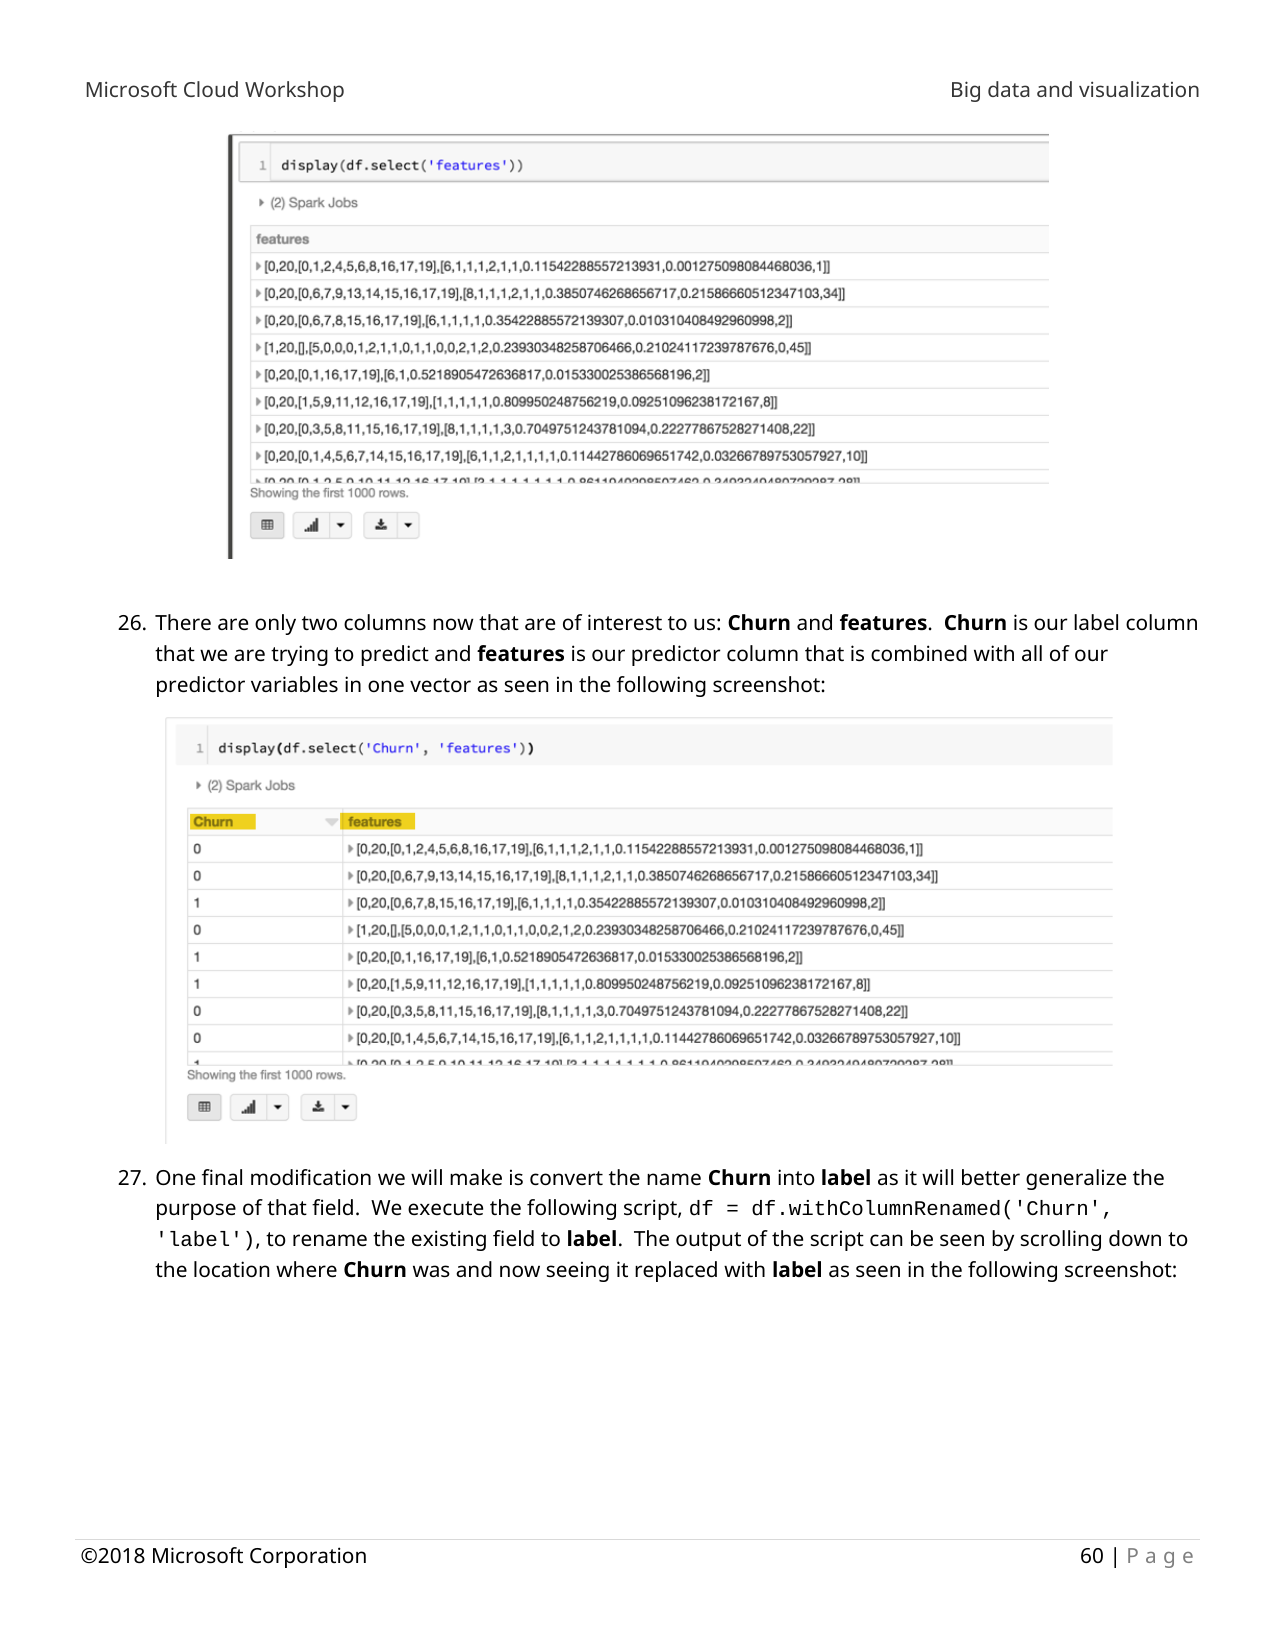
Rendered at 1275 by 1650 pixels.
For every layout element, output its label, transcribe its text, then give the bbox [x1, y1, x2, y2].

picture [162, 717, 1113, 1144]
picture [226, 131, 1049, 559]
list There are only two columns now that are of interest to us: Churn and features. Churn is our label column that we are trying to predict and features is our predictor column that is combined with all of our predictor variables in one vector as seen in the following screenshot: [118, 608, 1200, 698]
list One final modification we will make is convert the name Churn into label as it will better generalize the purpose of that field. We execute the following script, df = df.withColumnRenamed('Churn', 'label'), to rename the existing field to label. The output of the script can be seen by scrolling down to the location where Churn was and now seeing it replaced with label as seen in the following screenshot: [118, 1163, 1200, 1283]
